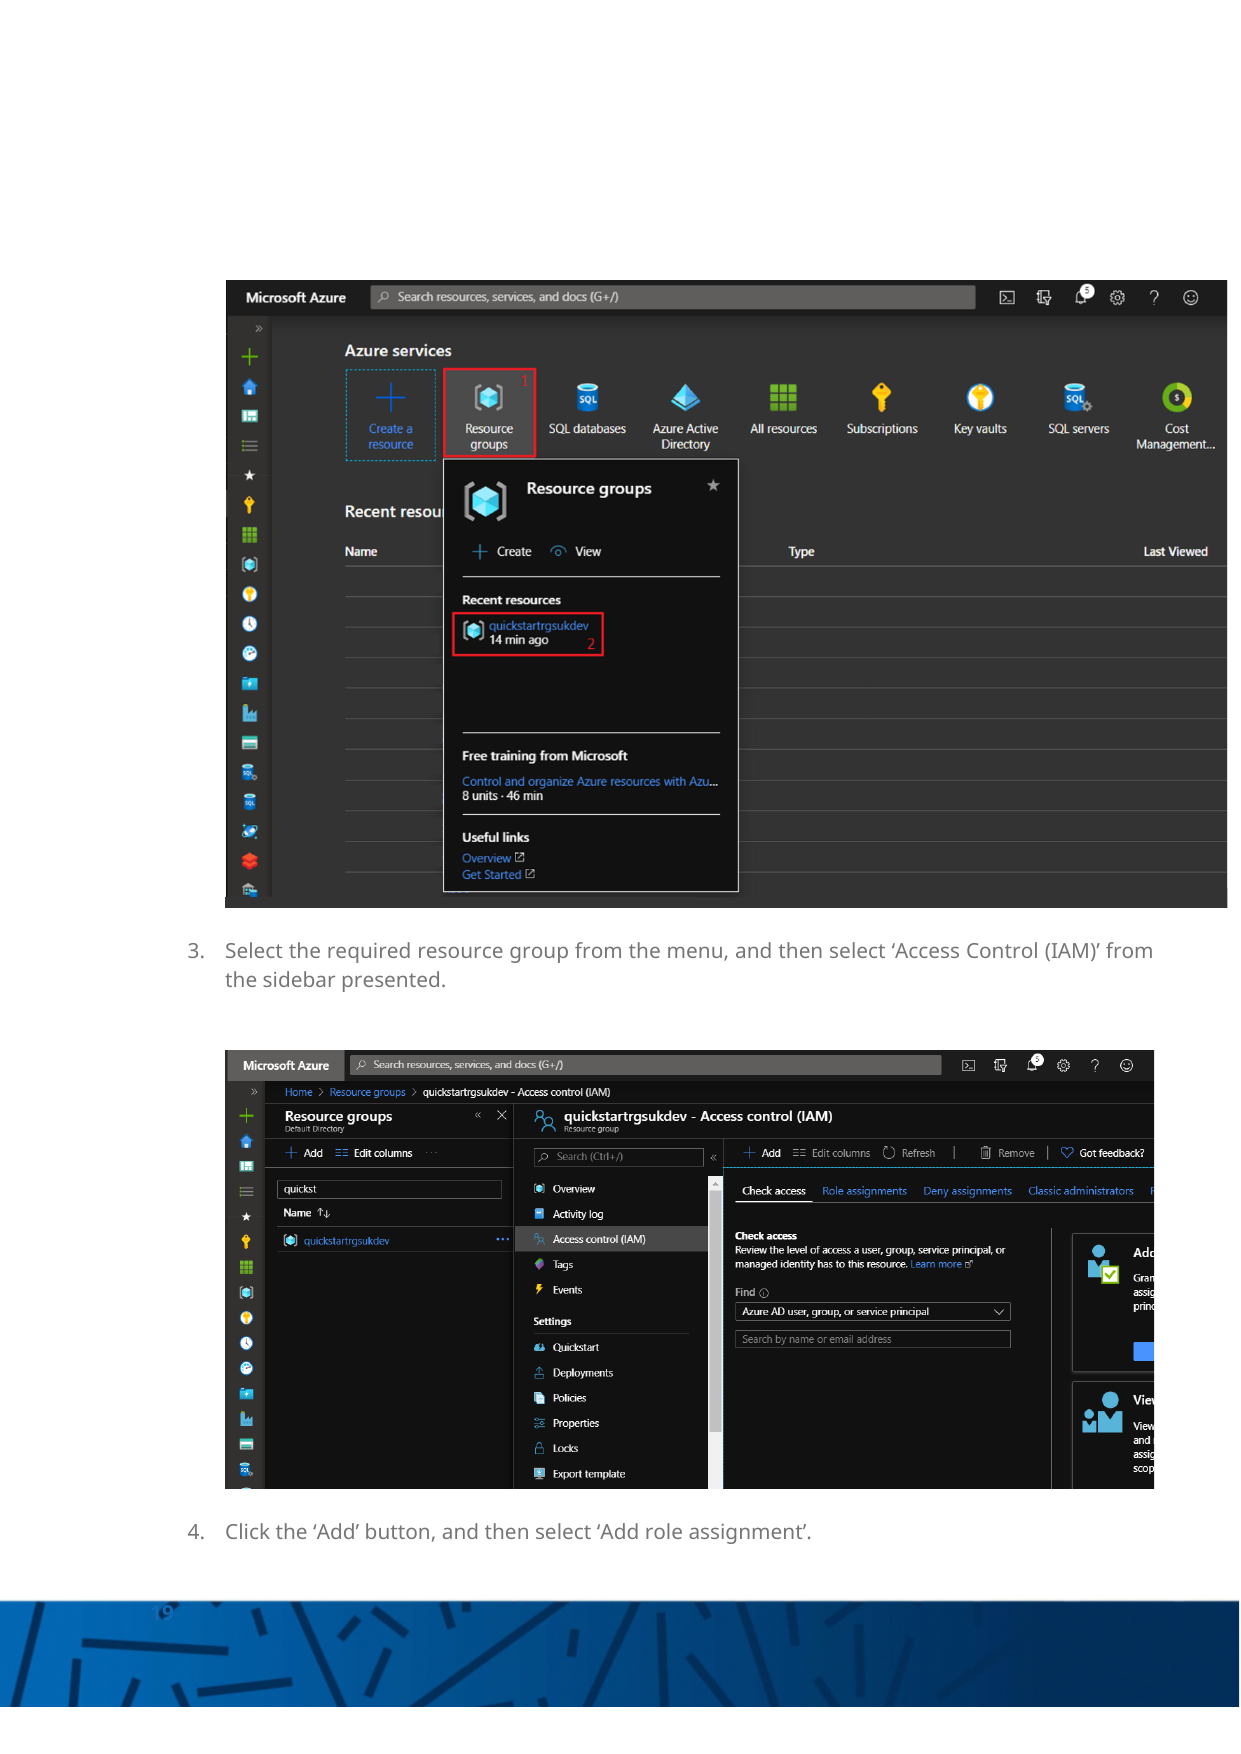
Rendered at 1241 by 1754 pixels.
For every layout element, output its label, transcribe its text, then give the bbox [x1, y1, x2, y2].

picture [225, 280, 1228, 908]
list Click the ‘Add’ button, and then select ‘Add role assignment’. [187, 1517, 1155, 1546]
picture [0, 1598, 1240, 1707]
list Select the required resource group from the menu, and then select ‘Access Control (IAM)’ from the sidebar presented. [187, 936, 1155, 993]
picture [225, 1050, 1155, 1489]
